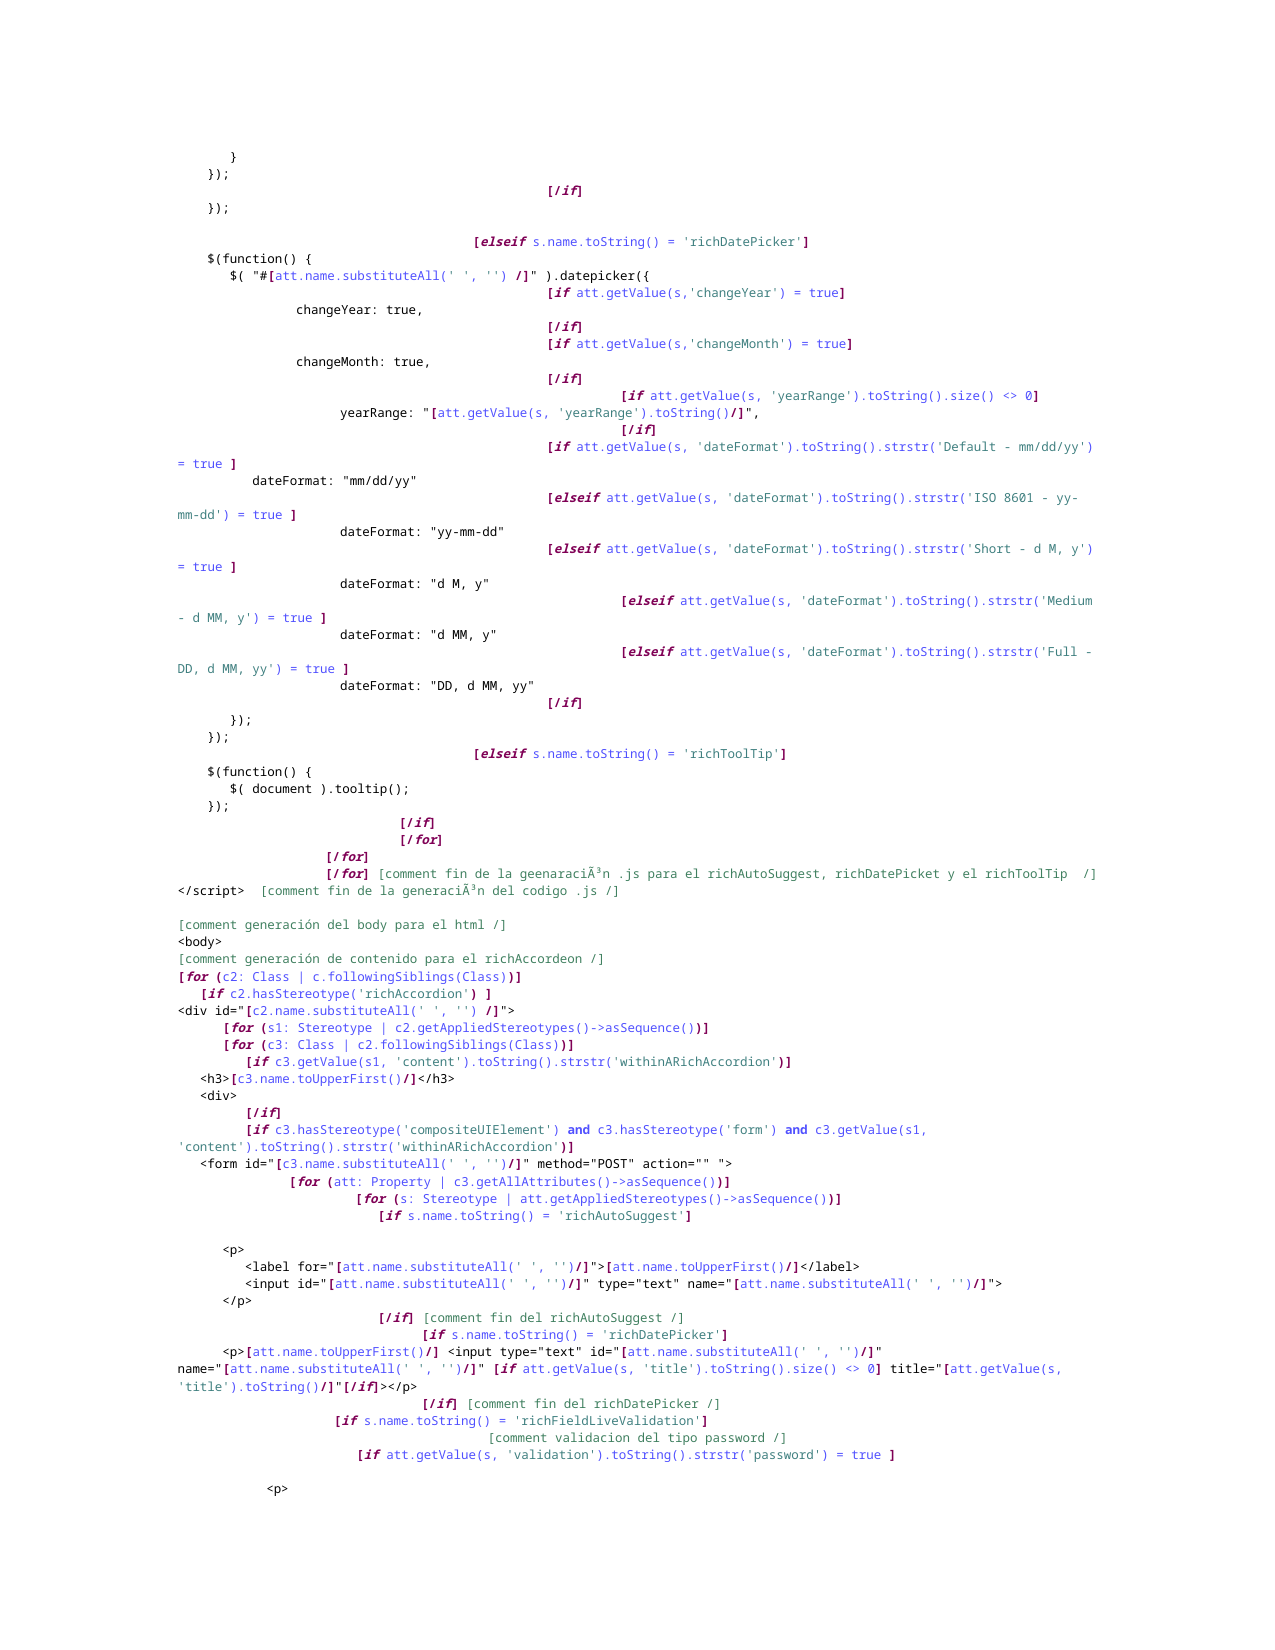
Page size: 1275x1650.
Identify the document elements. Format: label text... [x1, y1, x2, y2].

text [/if] [177, 318, 1098, 336]
text $(function() { [177, 250, 1098, 267]
text [/if] [comment fin del richDatePicker /] [177, 1395, 1098, 1412]
text <label for="[att.name.substituteAll(' ', '')/]">[att.name.toUpperFirst()/]</label> [177, 1258, 1098, 1275]
text $(function() { [177, 763, 1098, 780]
text }); [177, 797, 1098, 814]
text <div> [177, 1087, 1098, 1104]
text [if att.getValue(s,'changeMonth') = true] [177, 336, 1098, 353]
text dateFormat: "d M, y" [177, 575, 1098, 592]
text dateFormat: "d MM, y" [177, 626, 1098, 643]
text [if s.name.toString() = 'richAutoSuggest'] [177, 1207, 1098, 1241]
text [for (s: Stereotype | att.getAppliedStereotypes()->asSequence())] [177, 1190, 1098, 1207]
text <form id="[c3.name.substituteAll(' ', '')/]" method="POST" action="" "> [177, 1156, 1098, 1173]
text changeYear: true, [177, 301, 1098, 318]
text <p>[att.name.toUpperFirst()/] <input type="text" id="[att.name.substituteAll(' ', '')/]" name="[att.name.substituteAll(' ', '')/]" [if att.getValue(s, 'title').toString().size() <> 0] title="[att.getValue(s, 'title').toString()/]"[/if]></p> [177, 1343, 1098, 1395]
text <div id="[c2.name.substituteAll(' ', '') /]"> [177, 1002, 1098, 1019]
text yearRange: "[att.getValue(s, 'yearRange').toString()/]", [177, 404, 1098, 421]
text [if c2.hasStereotype('richAccordion') ] [177, 985, 1098, 1002]
text [elseif s.name.toString() = 'richToolTip'] [177, 746, 1098, 763]
text changeMonth: true, [177, 353, 1098, 370]
text [for (s1: Stereotype | c2.getAppliedStereotypes()->asSequence())] [177, 1019, 1098, 1036]
text [if c3.getValue(s1, 'content').toString().strstr('withinARichAccordion')] [177, 1053, 1098, 1070]
text [/if] [177, 694, 1098, 711]
text <input id="[att.name.substituteAll(' ', '')/]" type="text" name="[att.name.substituteAll(' ', '')/]"> [177, 1275, 1098, 1292]
text }); [177, 728, 1098, 746]
text dateFormat: "DD, d MM, yy" [177, 677, 1098, 694]
text }); [177, 711, 1098, 728]
text [elseif att.getValue(s, 'dateFormat').toString().strstr('Medium - d MM, y') = true ] [177, 592, 1098, 626]
text dateFormat: "mm/dd/yy" [177, 472, 1098, 489]
text [if s.name.toString() = 'richDatePicker'] [177, 1326, 1098, 1343]
text <p> [177, 1480, 1098, 1497]
text [for (att: Property | c3.getAllAttributes()->asSequence())] [177, 1173, 1098, 1190]
text [elseif att.getValue(s, 'dateFormat').toString().strstr('Full - DD, d MM, yy') = true ] [177, 643, 1098, 677]
text [comment validacion del tipo password /] [177, 1429, 1098, 1446]
text }); [177, 165, 1098, 182]
text $( document ).tooltip(); [177, 780, 1098, 797]
text [elseif s.name.toString() = 'richDatePicker'] [177, 233, 1098, 250]
text [/for] [comment fin de la geenaraciÃ³n .js para el richAutoSuggest, richDatePicket y el richToolTip /] [177, 865, 1098, 882]
text [/if] [177, 814, 1098, 831]
text }); [177, 199, 1098, 233]
text } [177, 148, 1098, 165]
text [if att.getValue(s, 'validation').toString().strstr('password') = true ] [177, 1446, 1098, 1480]
text dateFormat: "yy-mm-dd" [177, 523, 1098, 541]
text <body> [177, 933, 1098, 951]
text [for (c2: Class | c.followingSiblings(Class))] [177, 968, 1098, 985]
text [/if] [177, 1104, 1098, 1121]
text [elseif att.getValue(s, 'dateFormat').toString().strstr('ISO 8601 - yy-mm-dd') = true ] [177, 489, 1098, 523]
text [comment generación de contenido para el richAccordeon /] [177, 951, 1098, 968]
text [comment generación del body para el html /] [177, 916, 1098, 933]
text <h3>[c3.name.toUpperFirst()/]</h3> [177, 1070, 1098, 1087]
text [if s.name.toString() = 'richFieldLiveValidation'] [177, 1412, 1098, 1429]
text [/for] [177, 831, 1098, 848]
text $( "#[att.name.substituteAll(' ', '') /]" ).datepicker({ [177, 267, 1098, 284]
text </script> [comment fin de la generaciÃ³n del codigo .js /] [177, 882, 1098, 899]
text [for (c3: Class | c2.followingSiblings(Class))] [177, 1036, 1098, 1053]
text [if att.getValue(s, 'yearRange').toString().size() <> 0] [177, 387, 1098, 404]
text [/if] [177, 370, 1098, 387]
text [/for] [177, 848, 1098, 865]
text [/if] [177, 182, 1098, 199]
text [if c3.hasStereotype('compositeUIElement') and c3.hasStereotype('form') and c3.getValue(s1, 'content').toString().strstr('withinARichAccordion')] [177, 1121, 1098, 1156]
text [/if] [177, 421, 1098, 438]
text </p> [177, 1292, 1098, 1309]
text [elseif att.getValue(s, 'dateFormat').toString().strstr('Short - d M, y') = true ] [177, 541, 1098, 575]
text [if att.getValue(s,'changeYear') = true] [177, 284, 1098, 301]
text [if att.getValue(s, 'dateFormat').toString().strstr('Default - mm/dd/yy') = true ] [177, 438, 1098, 472]
text <p> [177, 1241, 1098, 1258]
text [/if] [comment fin del richAutoSuggest /] [177, 1309, 1098, 1326]
